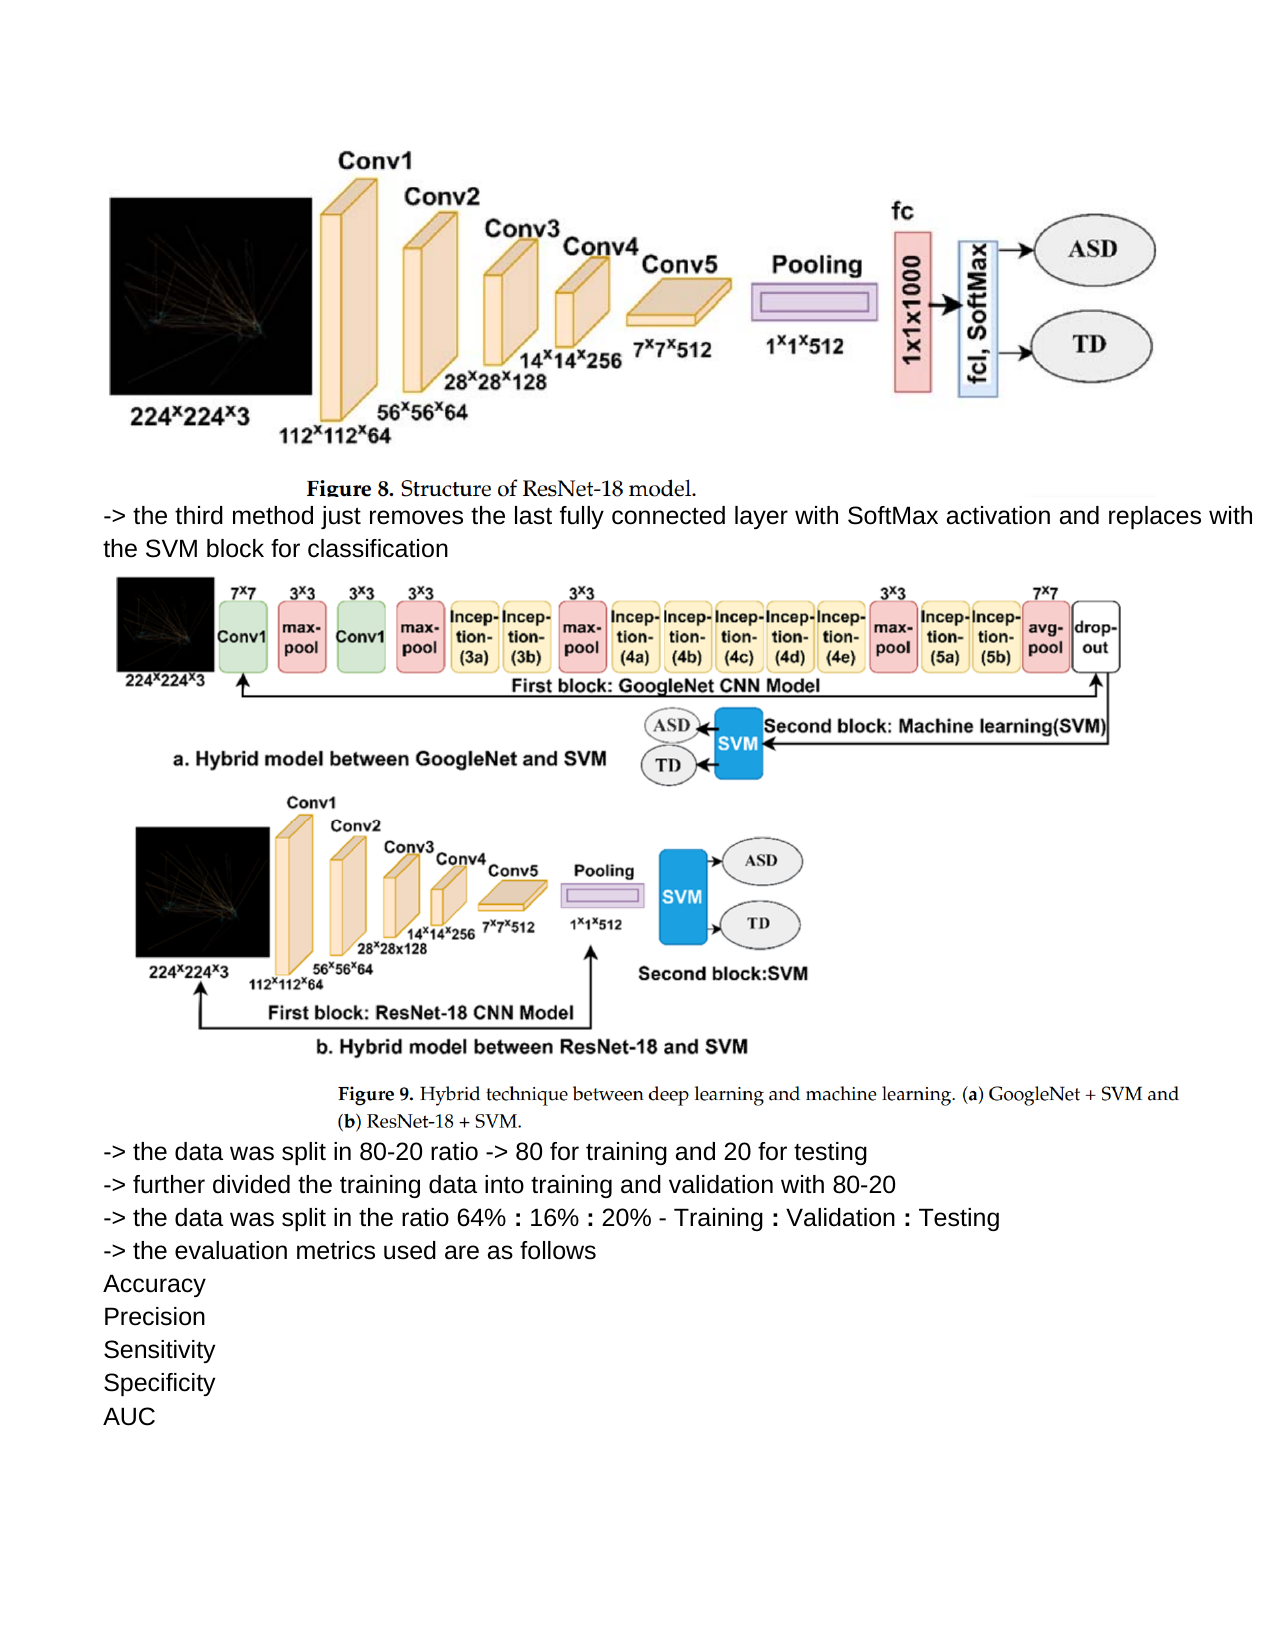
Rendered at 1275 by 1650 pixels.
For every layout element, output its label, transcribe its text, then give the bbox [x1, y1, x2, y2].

text -> the evaluation metrics used are as follows [103, 1236, 1256, 1265]
picture [103, 566, 1182, 1134]
text Sensitivity [103, 1335, 1256, 1364]
picture [103, 150, 1157, 497]
text -> further divided the training data into training and validation with 80-20 [103, 1170, 1256, 1199]
text Specificity [103, 1368, 1256, 1397]
text AUC [103, 1401, 1256, 1430]
text Accuracy [103, 1269, 1256, 1298]
text -> the data was split in 80-20 ratio -> 80 for training and 20 for testing [103, 1137, 1256, 1166]
text Precision [103, 1302, 1256, 1331]
text -> the data was split in the ratio 64% : 16% : 20% - Training : Validation : Testing [103, 1203, 1256, 1232]
text -> the third method just removes the last fully connected layer with SoftMax activation and replaces with the SVM block for classification [103, 501, 1256, 562]
